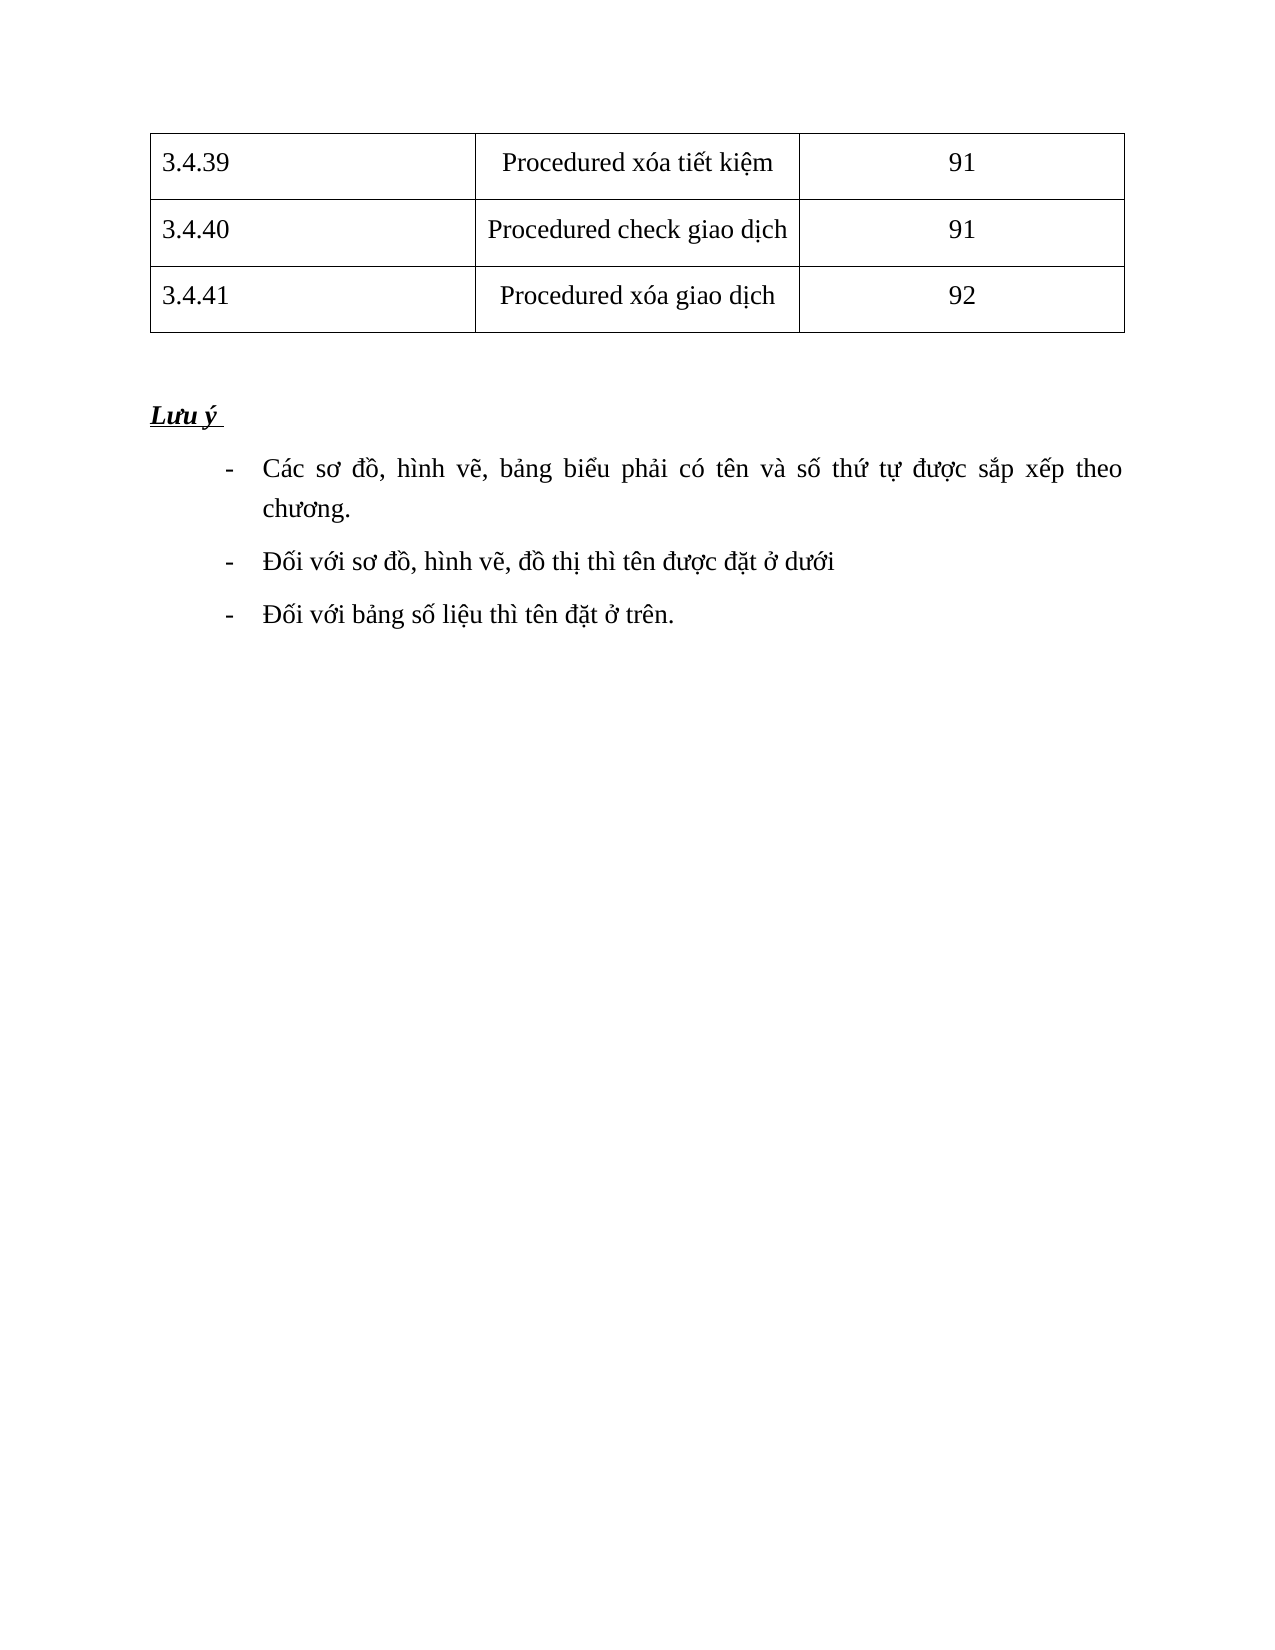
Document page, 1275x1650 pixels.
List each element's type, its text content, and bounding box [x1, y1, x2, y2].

list Các sơ đồ, hình vẽ, bảng biểu phải có tên và số thứ tự được sắp xếp theo chương. [225, 452, 1125, 523]
table_cell Procedured check giao dịch [476, 200, 799, 266]
list Đối với bảng số liệu thì tên đặt ở trên. [225, 598, 1125, 629]
table_cell 91 [800, 134, 1124, 199]
table_cell 3.4.41 [151, 267, 475, 332]
list Đối với sơ đồ, hình vẽ, đồ thị thì tên được đặt ở dưới [225, 545, 1125, 576]
table_cell 3.4.40 [151, 200, 475, 266]
table_cell 91 [800, 200, 1124, 266]
table_cell 92 [800, 267, 1124, 332]
text Lưu ý [150, 399, 1125, 430]
table_cell 3.4.39 [151, 134, 475, 199]
table_cell Procedured xóa tiết kiệm [476, 134, 799, 199]
table_cell Procedured xóa giao dịch [476, 267, 799, 332]
